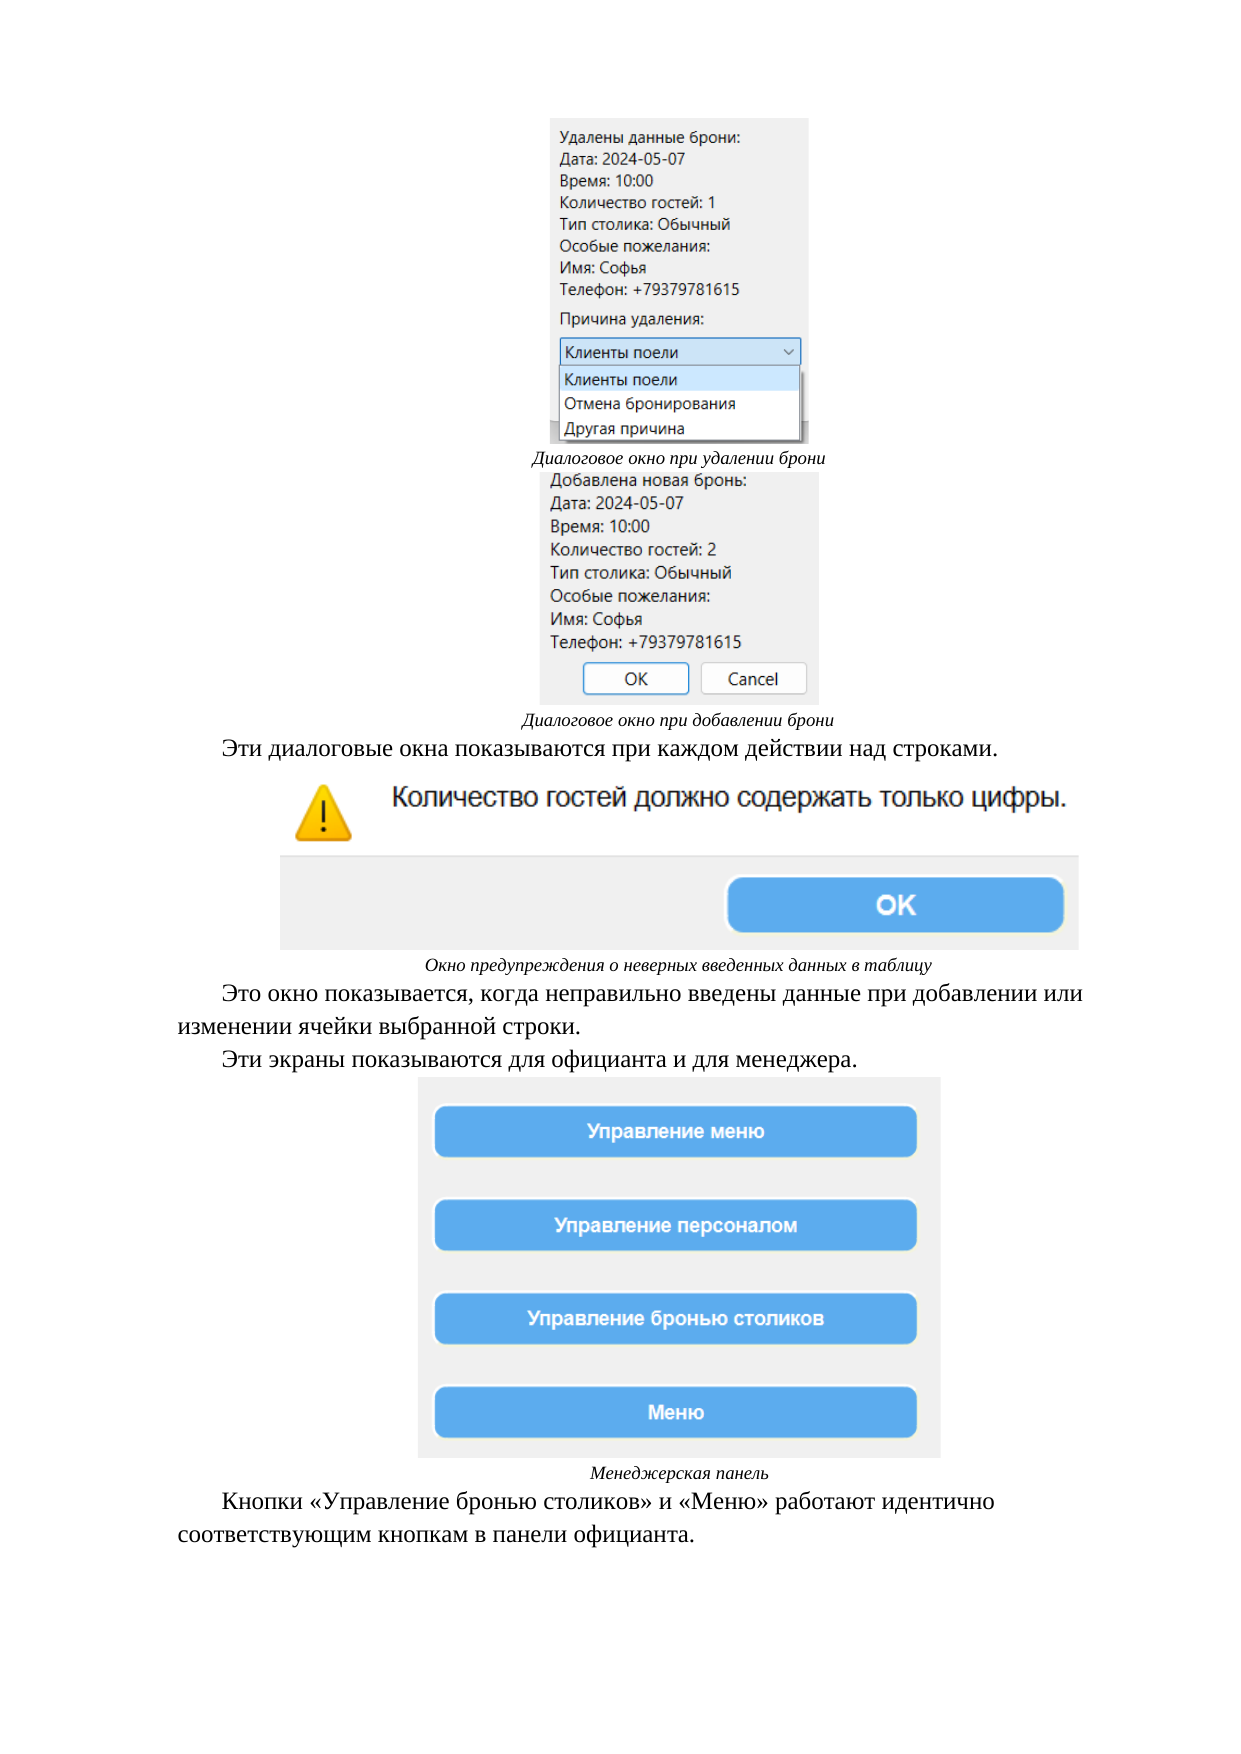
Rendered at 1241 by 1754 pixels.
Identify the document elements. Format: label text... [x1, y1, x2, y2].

text Эти диалоговые окна показываются при каждом действии над строками. [177, 733, 1137, 762]
text Диалоговое окно при добавлении брони [177, 709, 1137, 730]
picture [549, 118, 809, 444]
picture [539, 472, 819, 705]
picture [280, 766, 1079, 950]
text Менеджерская панель [177, 1462, 1137, 1483]
text Эти экраны показываются для официанта и для менеджера. [177, 1044, 1137, 1073]
text Кнопки «Управление бронью столиков» и «Меню» работают идентично соответствующим кнопкам в панели официанта. [177, 1486, 1137, 1548]
picture [417, 1077, 941, 1458]
text Это окно показывается, когда неправильно введены данные при добавлении или изменении ячейки выбранной строки. [177, 978, 1137, 1040]
text Окно предупреждения о неверных введенных данных в таблицу [177, 953, 1137, 975]
text Диалоговое окно при удалении брони [177, 447, 1137, 469]
